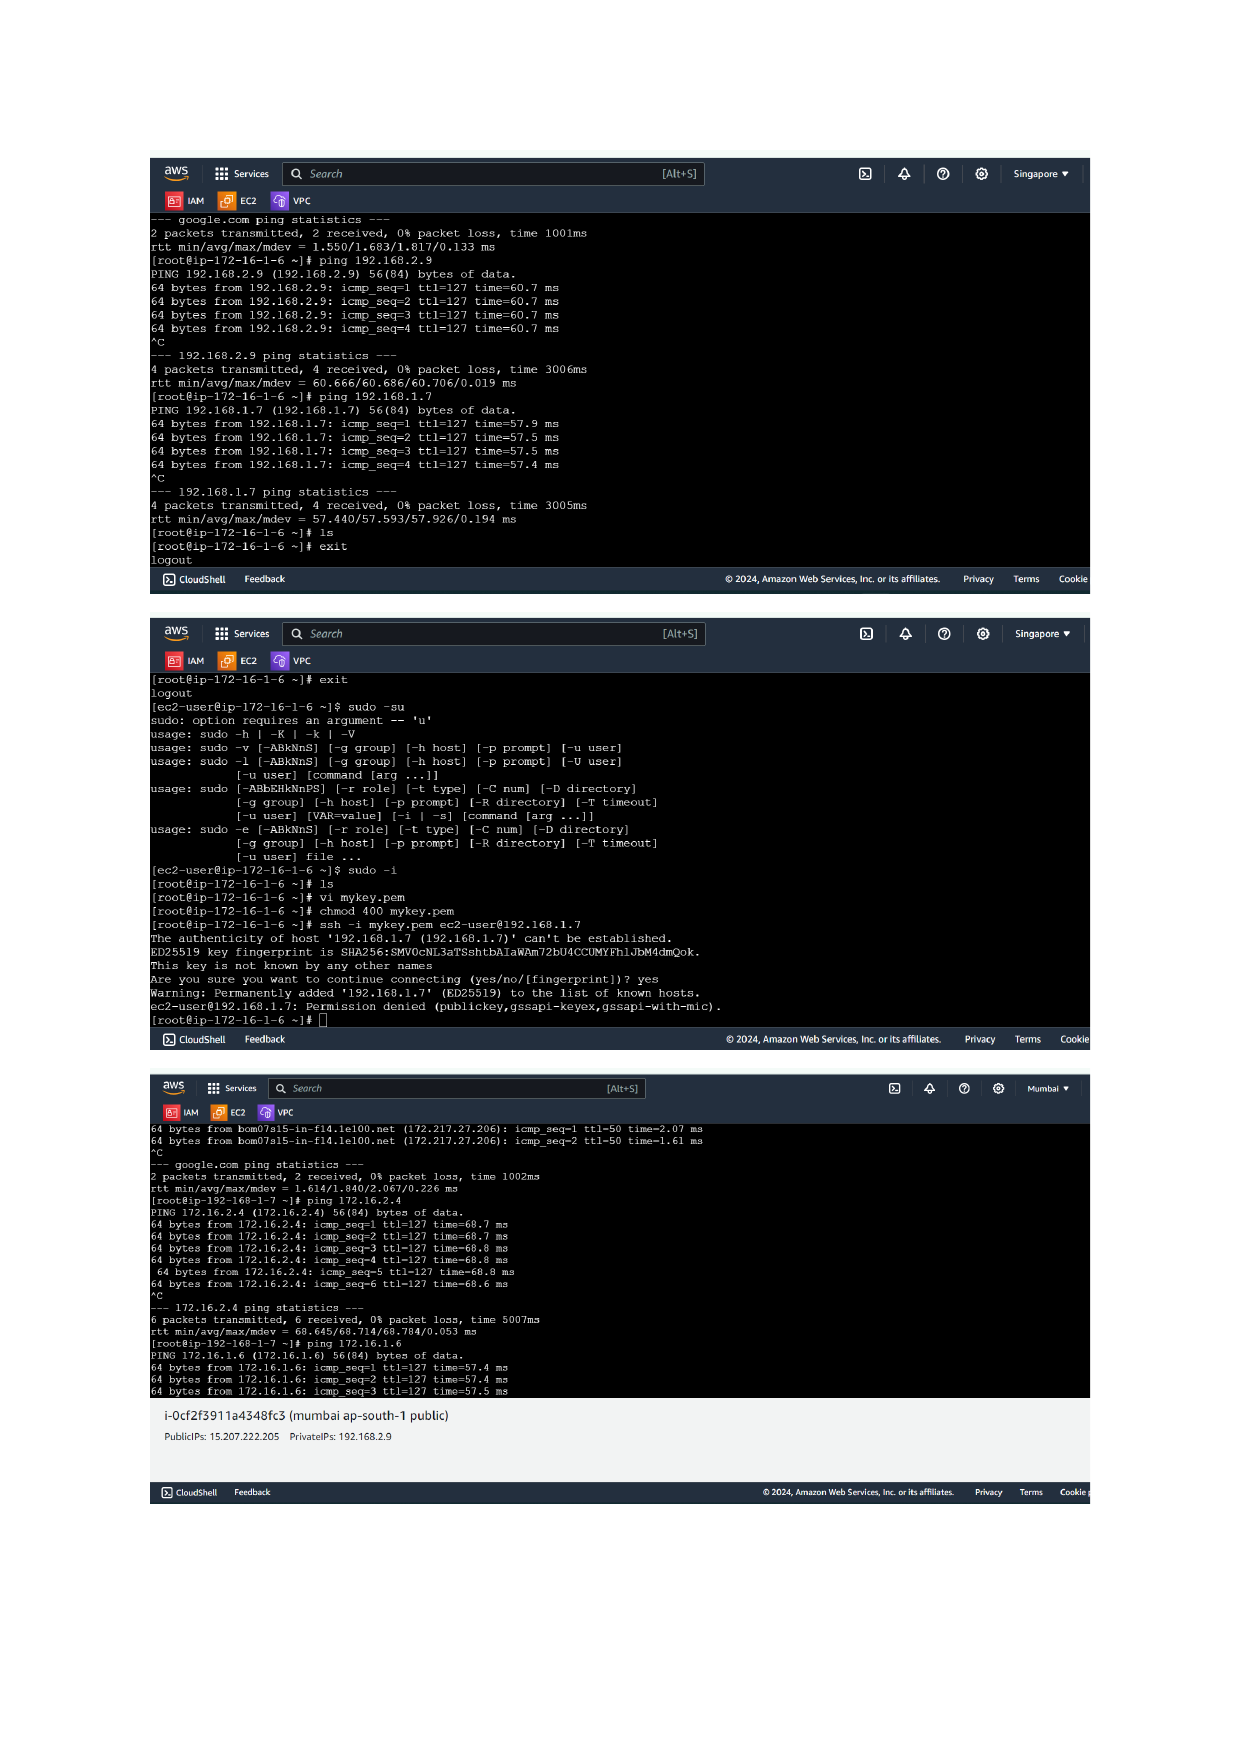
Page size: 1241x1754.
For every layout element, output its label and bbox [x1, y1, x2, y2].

picture [150, 612, 1091, 1050]
picture [150, 1068, 1091, 1504]
picture [150, 150, 1091, 594]
